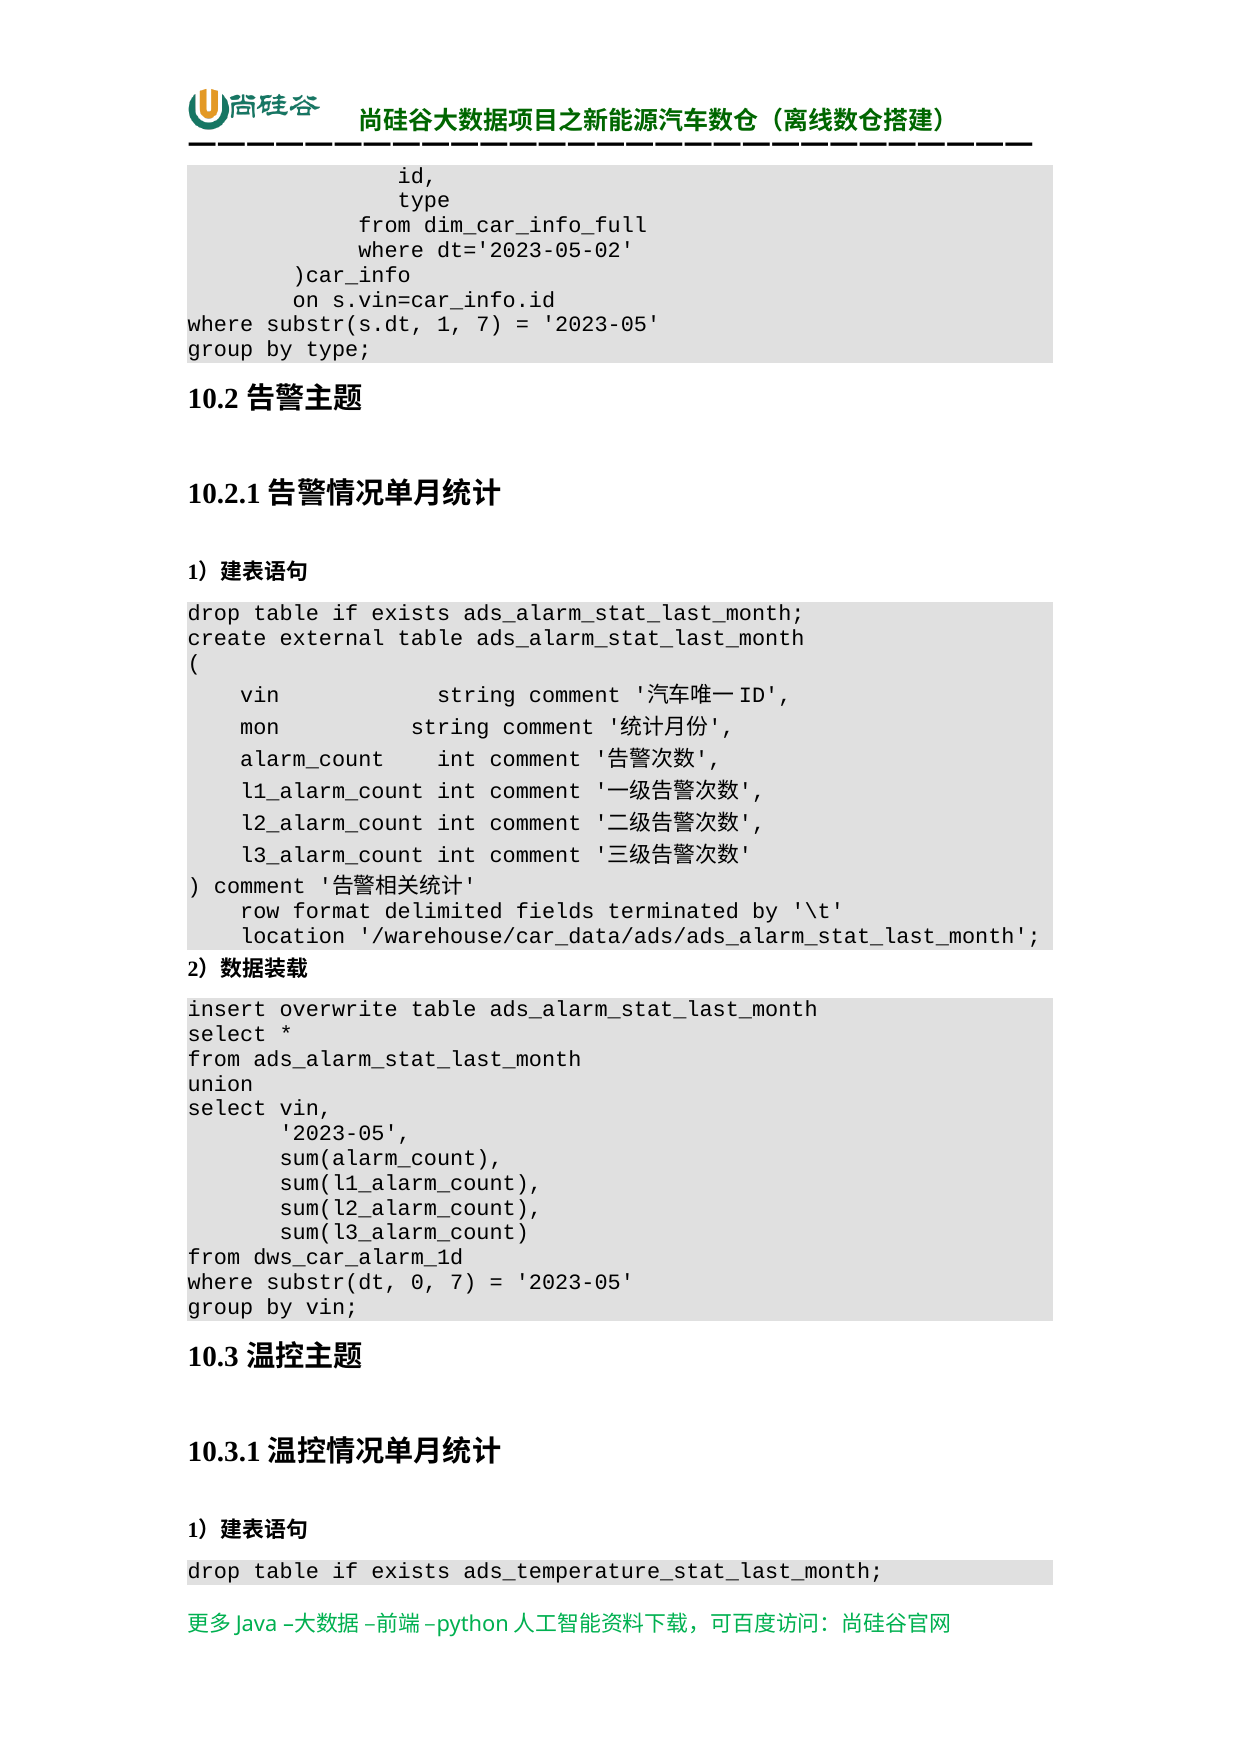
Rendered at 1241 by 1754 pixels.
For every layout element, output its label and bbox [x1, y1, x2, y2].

picture [187, 88, 320, 130]
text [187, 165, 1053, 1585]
